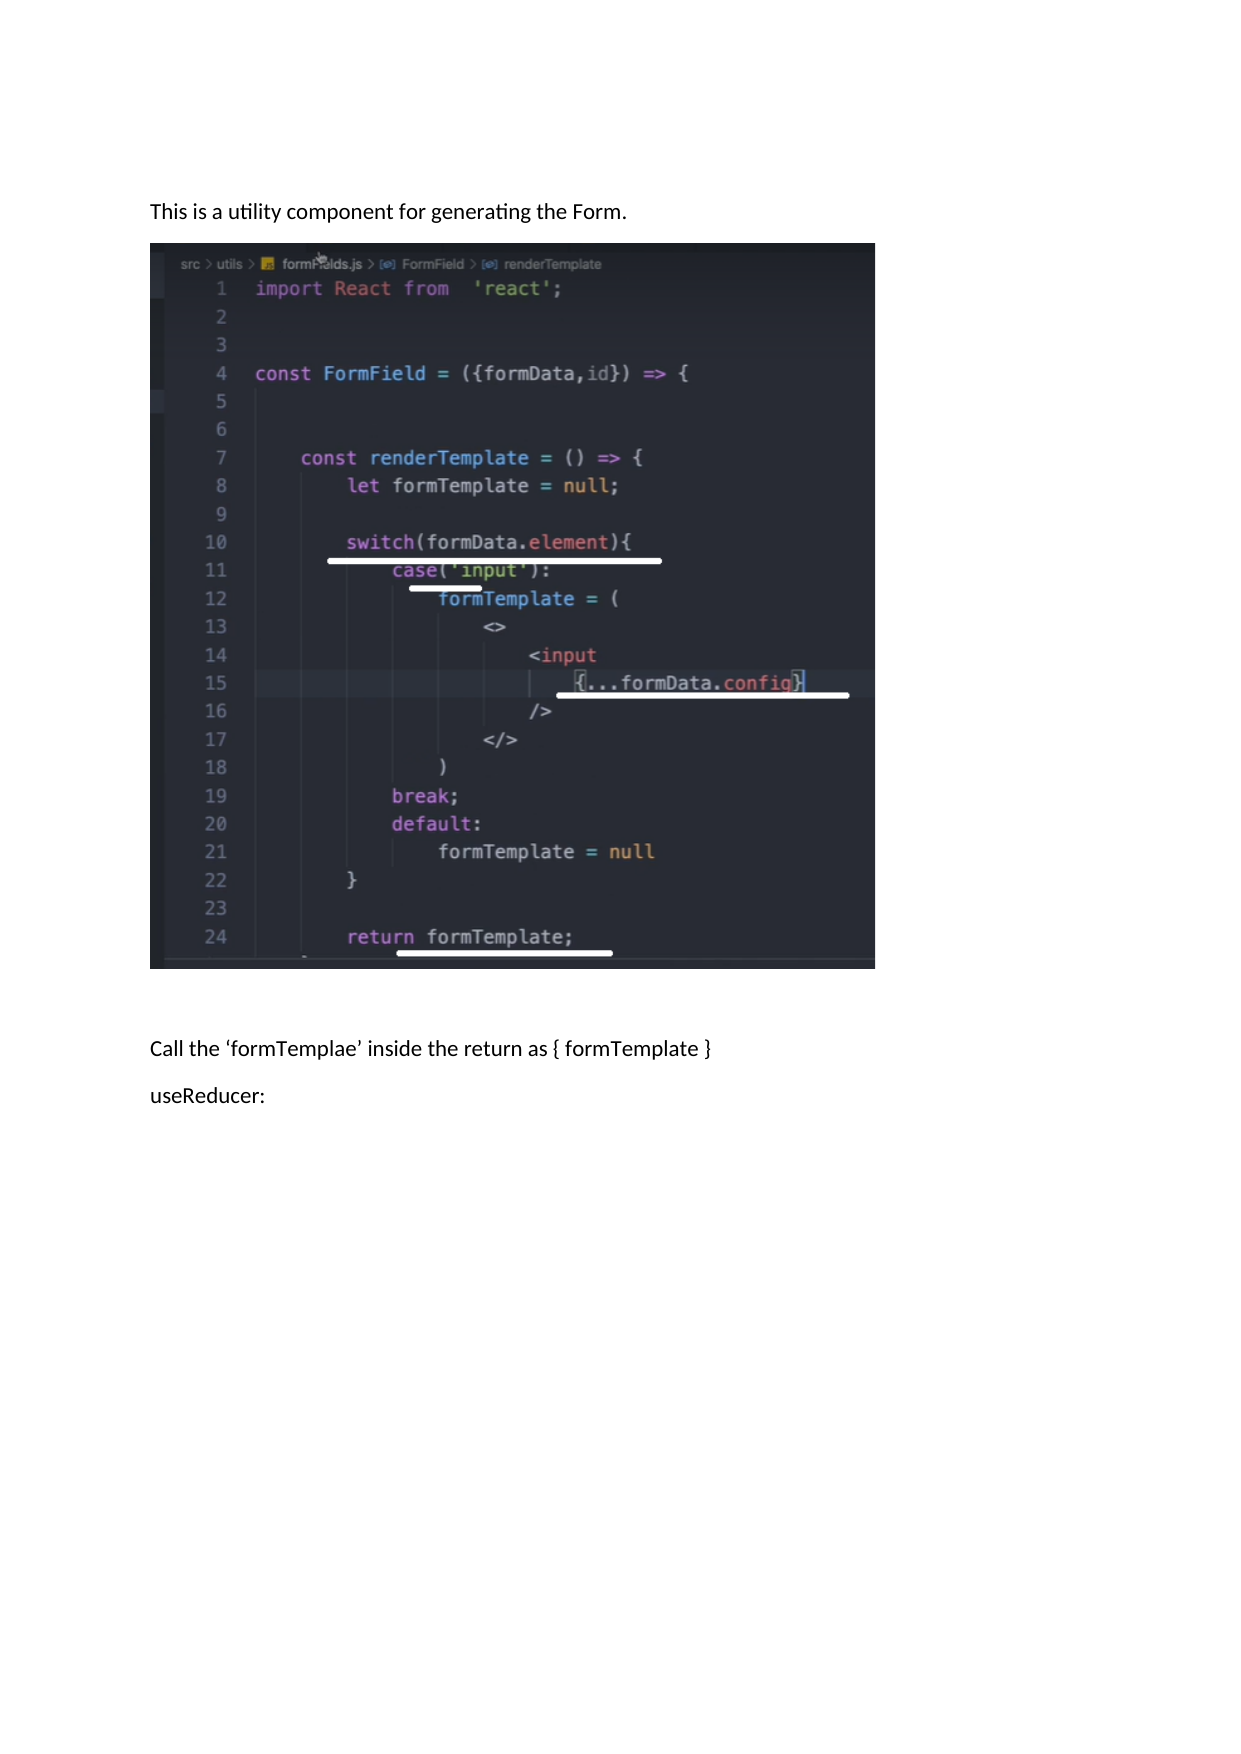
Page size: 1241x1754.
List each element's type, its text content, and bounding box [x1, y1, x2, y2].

text useReducer: [150, 1081, 1090, 1109]
text Call the ‘formTemplae’ inside the return as { formTemplate } [150, 1034, 1090, 1062]
picture [150, 243, 876, 969]
text This is a utility component for generating the Form. [150, 197, 1090, 225]
